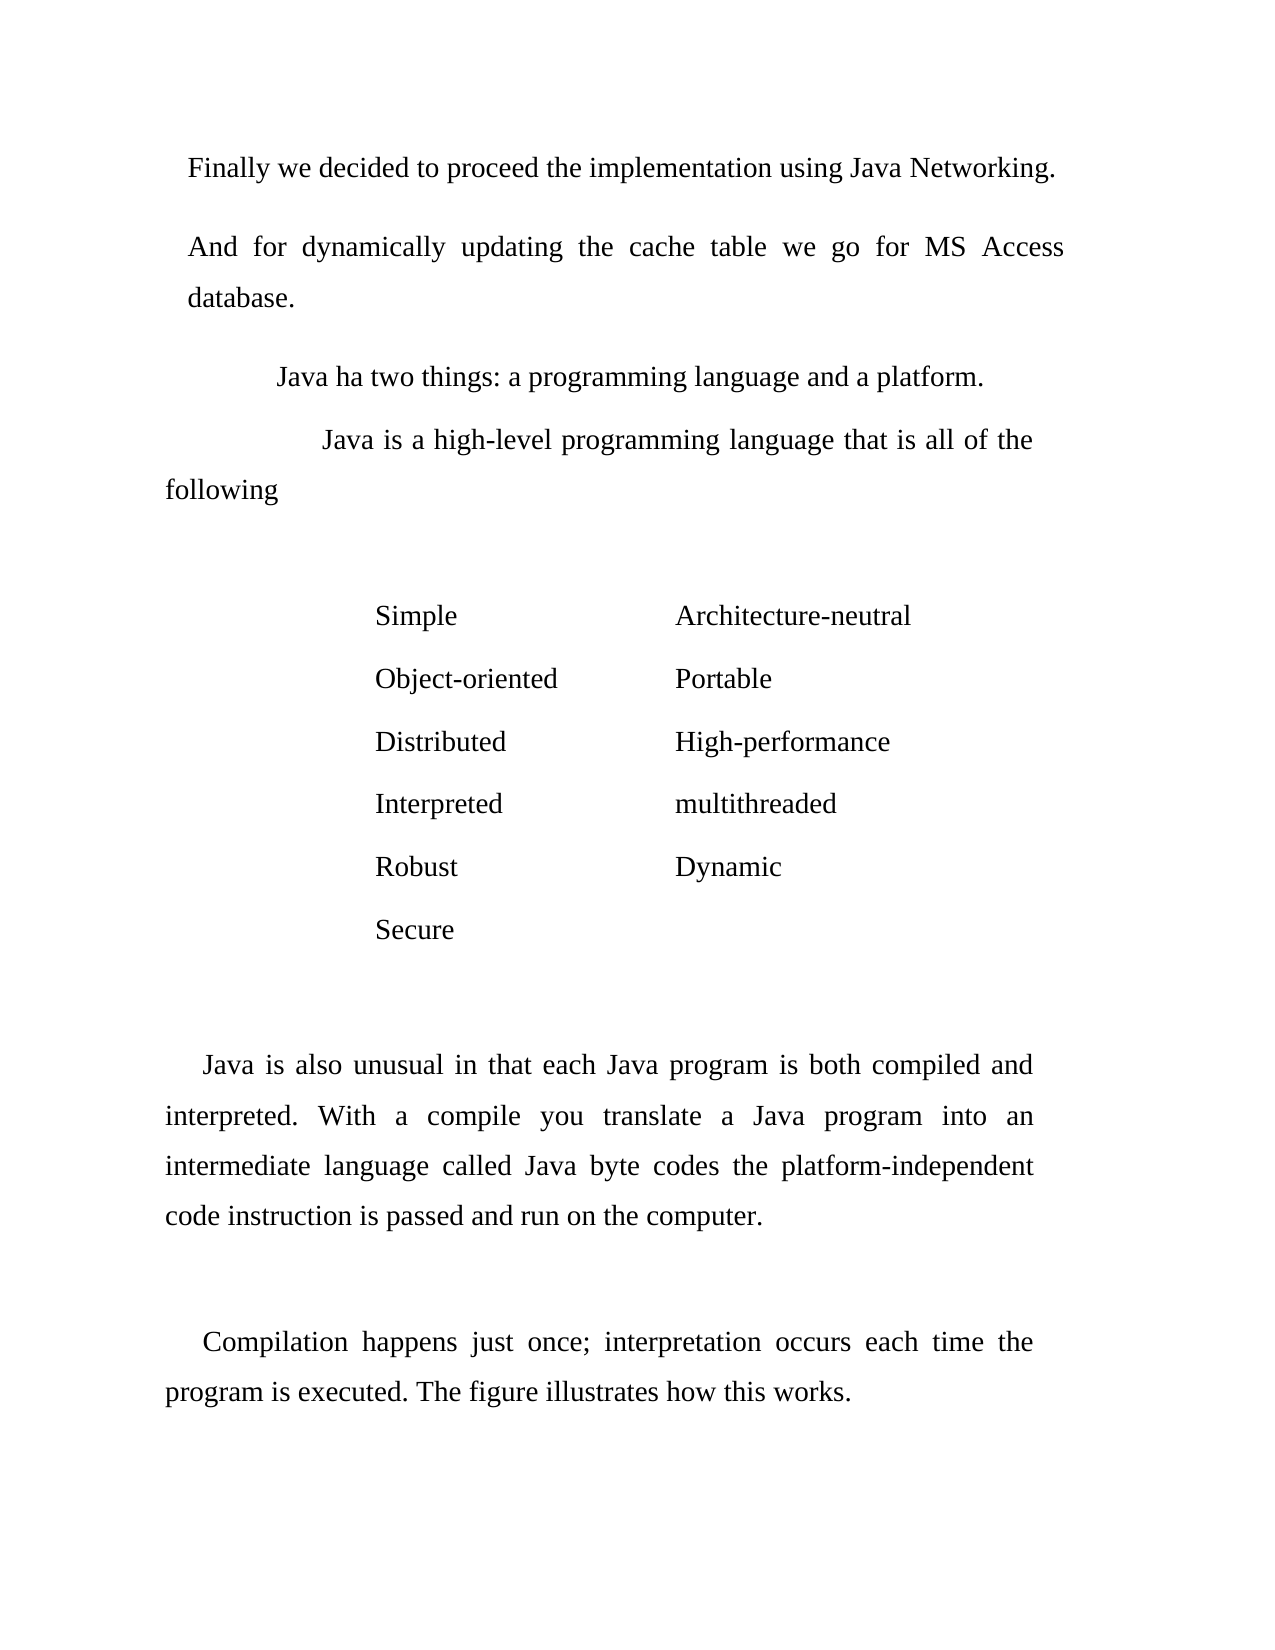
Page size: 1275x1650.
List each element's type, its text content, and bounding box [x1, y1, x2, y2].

title Compilation happens just once; interpretation occurs each time the program is executed. The figure illustrates how this works. [165, 1324, 1035, 1408]
title Secure [165, 912, 1035, 946]
text Finally we decided to proceed the implementation using Java Networking. [187, 150, 1066, 183]
title Distributed High-performance [315, 724, 1035, 757]
title Java is a high-level programming language that is all of the following [165, 422, 1035, 506]
title Simple Architecture-neutral [165, 598, 1035, 632]
title Java is also unusual in that each Java program is both compiled and interpreted. With a compile you translate a Java program into an intermediate language called Java byte codes the platform-independent code instruction is passed and run on the computer. [165, 1047, 1035, 1232]
text And for dynamically updating the cache table we go for MS Access database. [187, 229, 1066, 313]
title Robust Dynamic [165, 849, 1035, 883]
title Java ha two things: a programming language and a platform. [240, 359, 1035, 393]
title Interpreted multithreaded [165, 786, 1035, 820]
title Object-oriented Portable [165, 661, 1035, 694]
